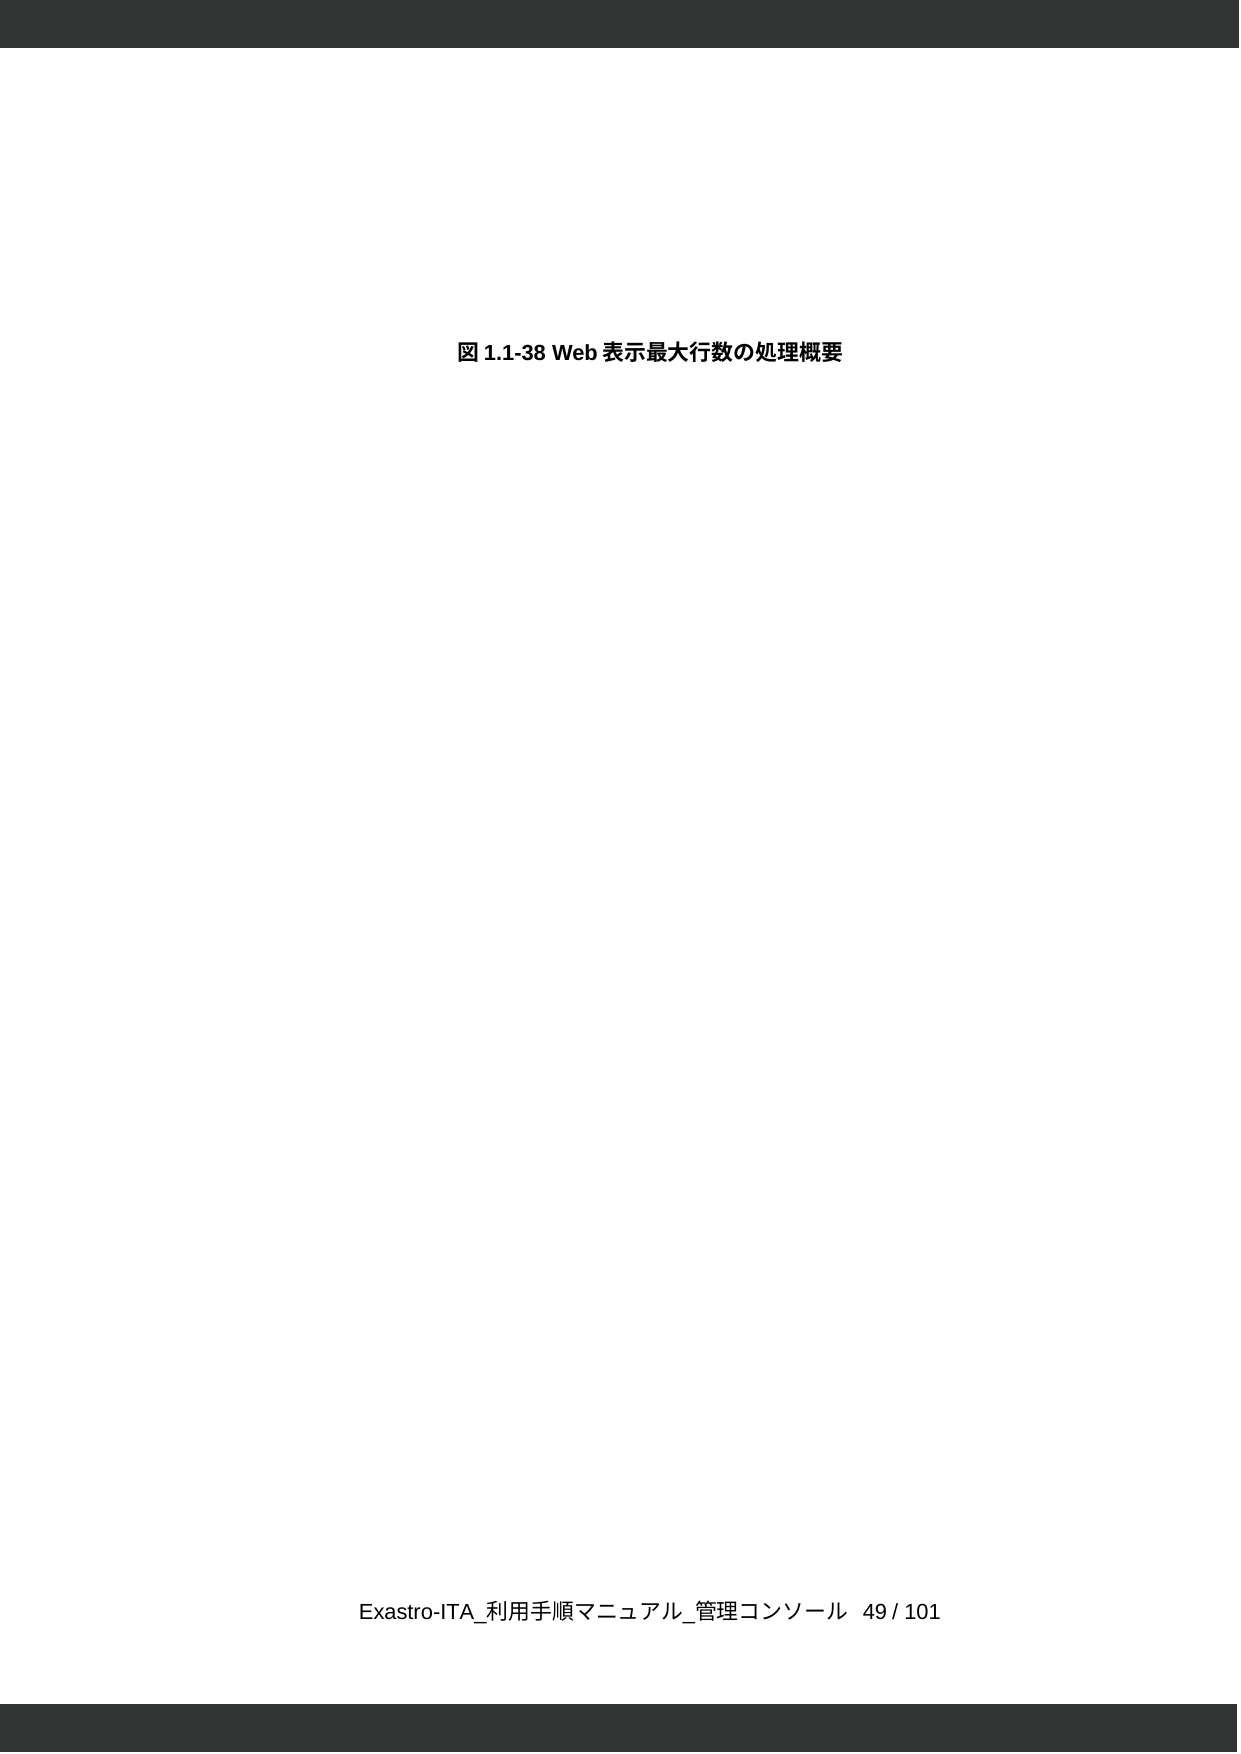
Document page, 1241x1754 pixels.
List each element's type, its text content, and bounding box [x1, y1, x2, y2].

text 図 1.1-38 Web表示最大行数の処理概要 [148, 321, 1152, 380]
picture [0, 1704, 1237, 1752]
picture [0, 0, 1239, 48]
